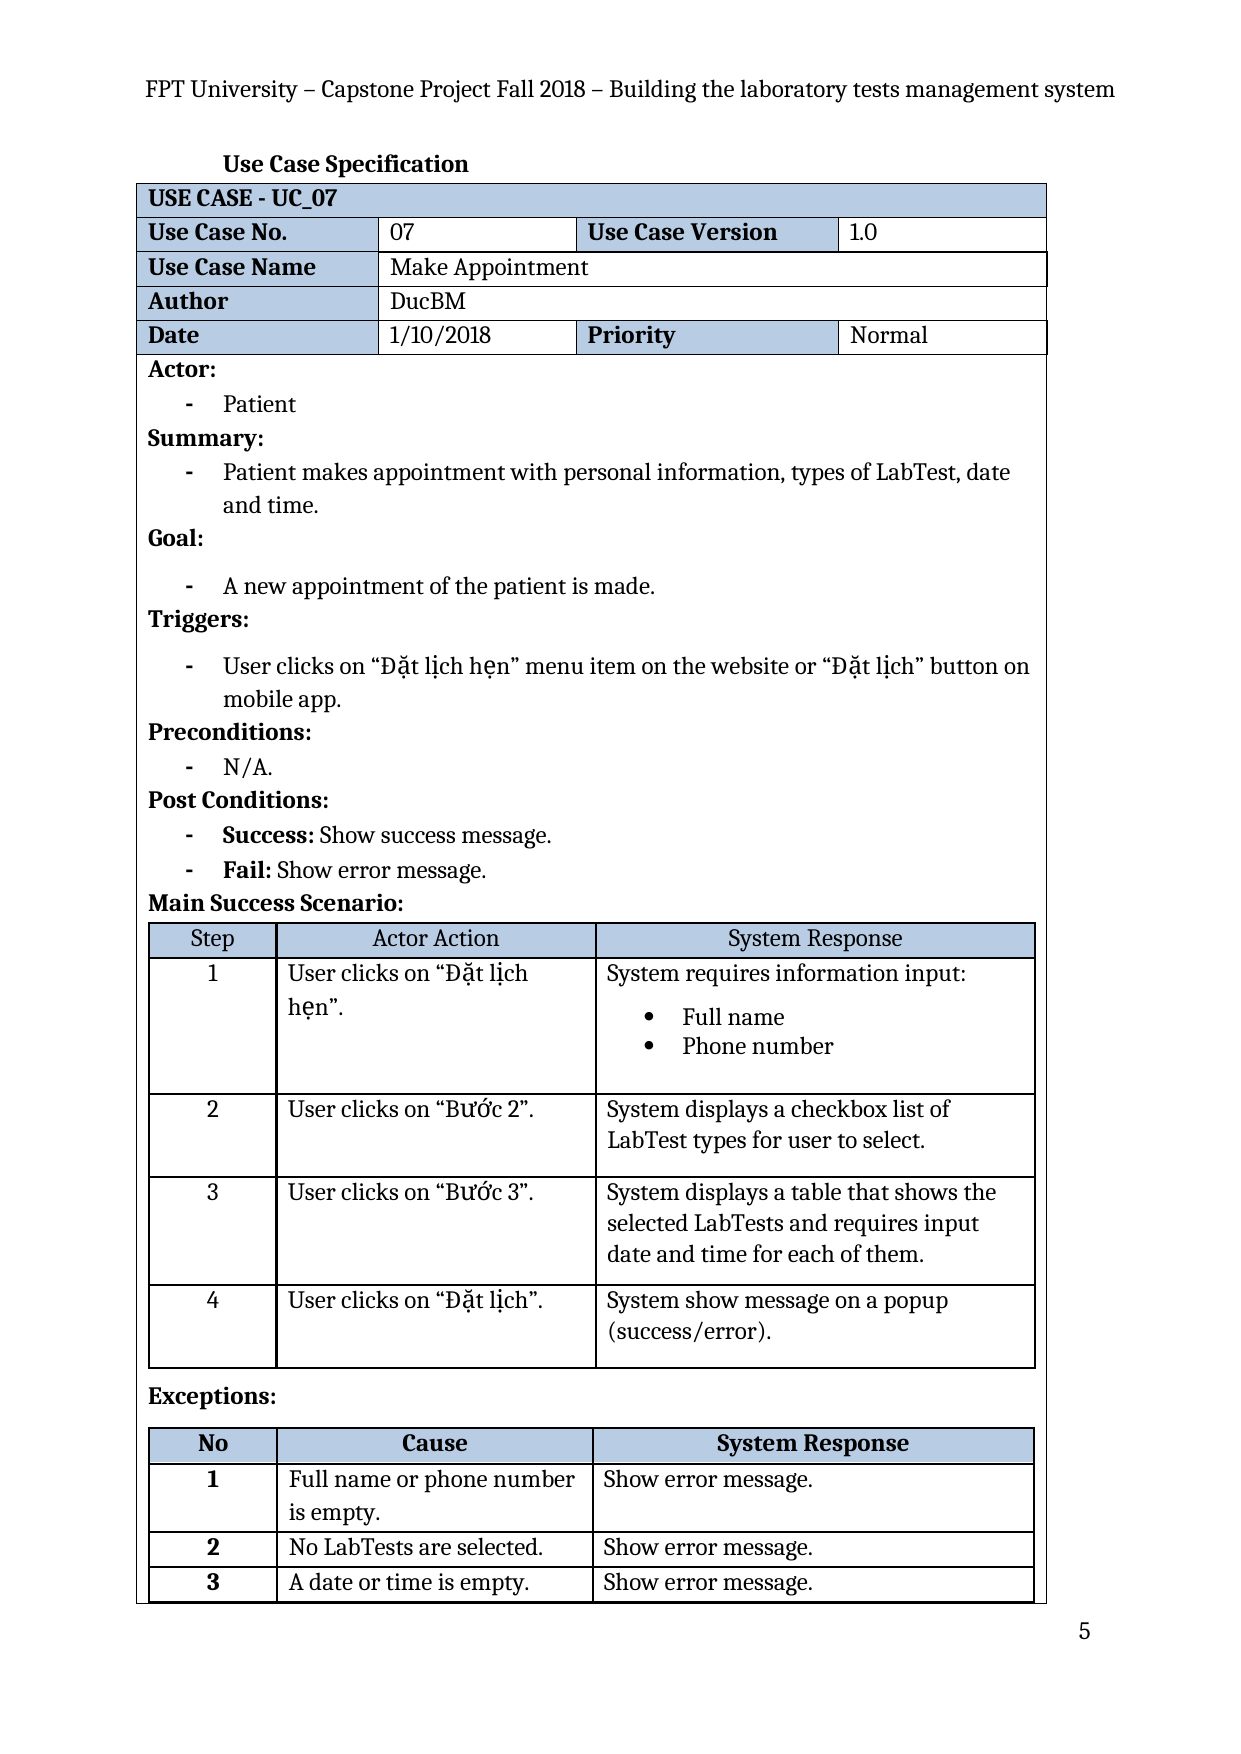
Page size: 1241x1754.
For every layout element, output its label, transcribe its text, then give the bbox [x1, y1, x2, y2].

table_cell Use Case Name [137, 252, 378, 286]
table_cell 1.0 [839, 218, 1046, 251]
table_cell Use Case No. [137, 218, 378, 251]
table_cell Normal [839, 321, 1046, 354]
table_header USE CASE - UC_07 [137, 184, 1046, 217]
table_cell Make Appointment [379, 253, 1046, 286]
table_cell Date [137, 321, 378, 354]
table_cell Author [137, 287, 378, 320]
text Use Case Specification [148, 150, 1090, 179]
table_cell DucBM [379, 287, 1046, 320]
table_cell 07 [379, 218, 576, 251]
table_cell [137, 355, 1046, 1603]
table_cell Priority [577, 321, 838, 354]
table_cell 1/10/2018 [379, 321, 576, 354]
table_cell Use Case Version [577, 218, 838, 251]
